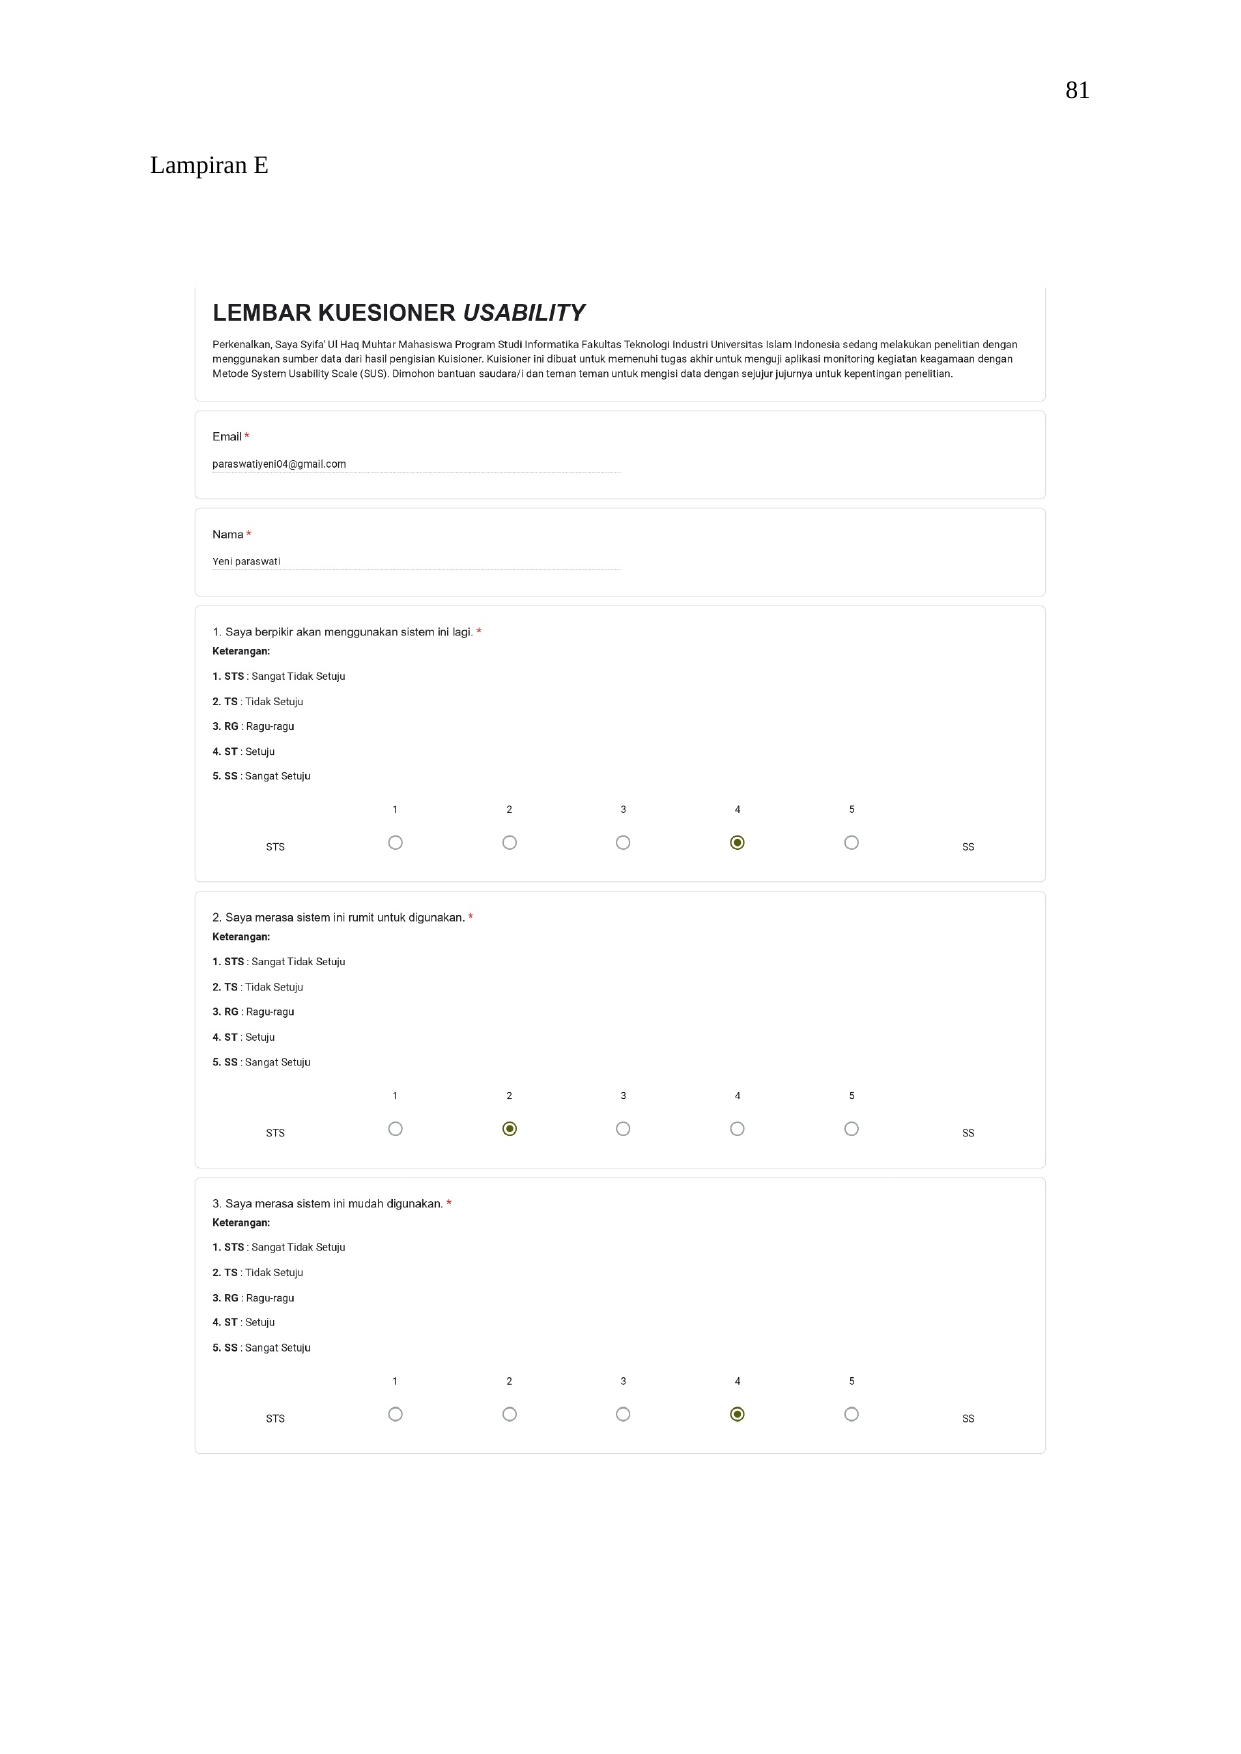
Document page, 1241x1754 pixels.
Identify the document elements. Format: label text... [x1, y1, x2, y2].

text Lampiran E [150, 150, 1090, 179]
picture [150, 193, 1090, 1523]
